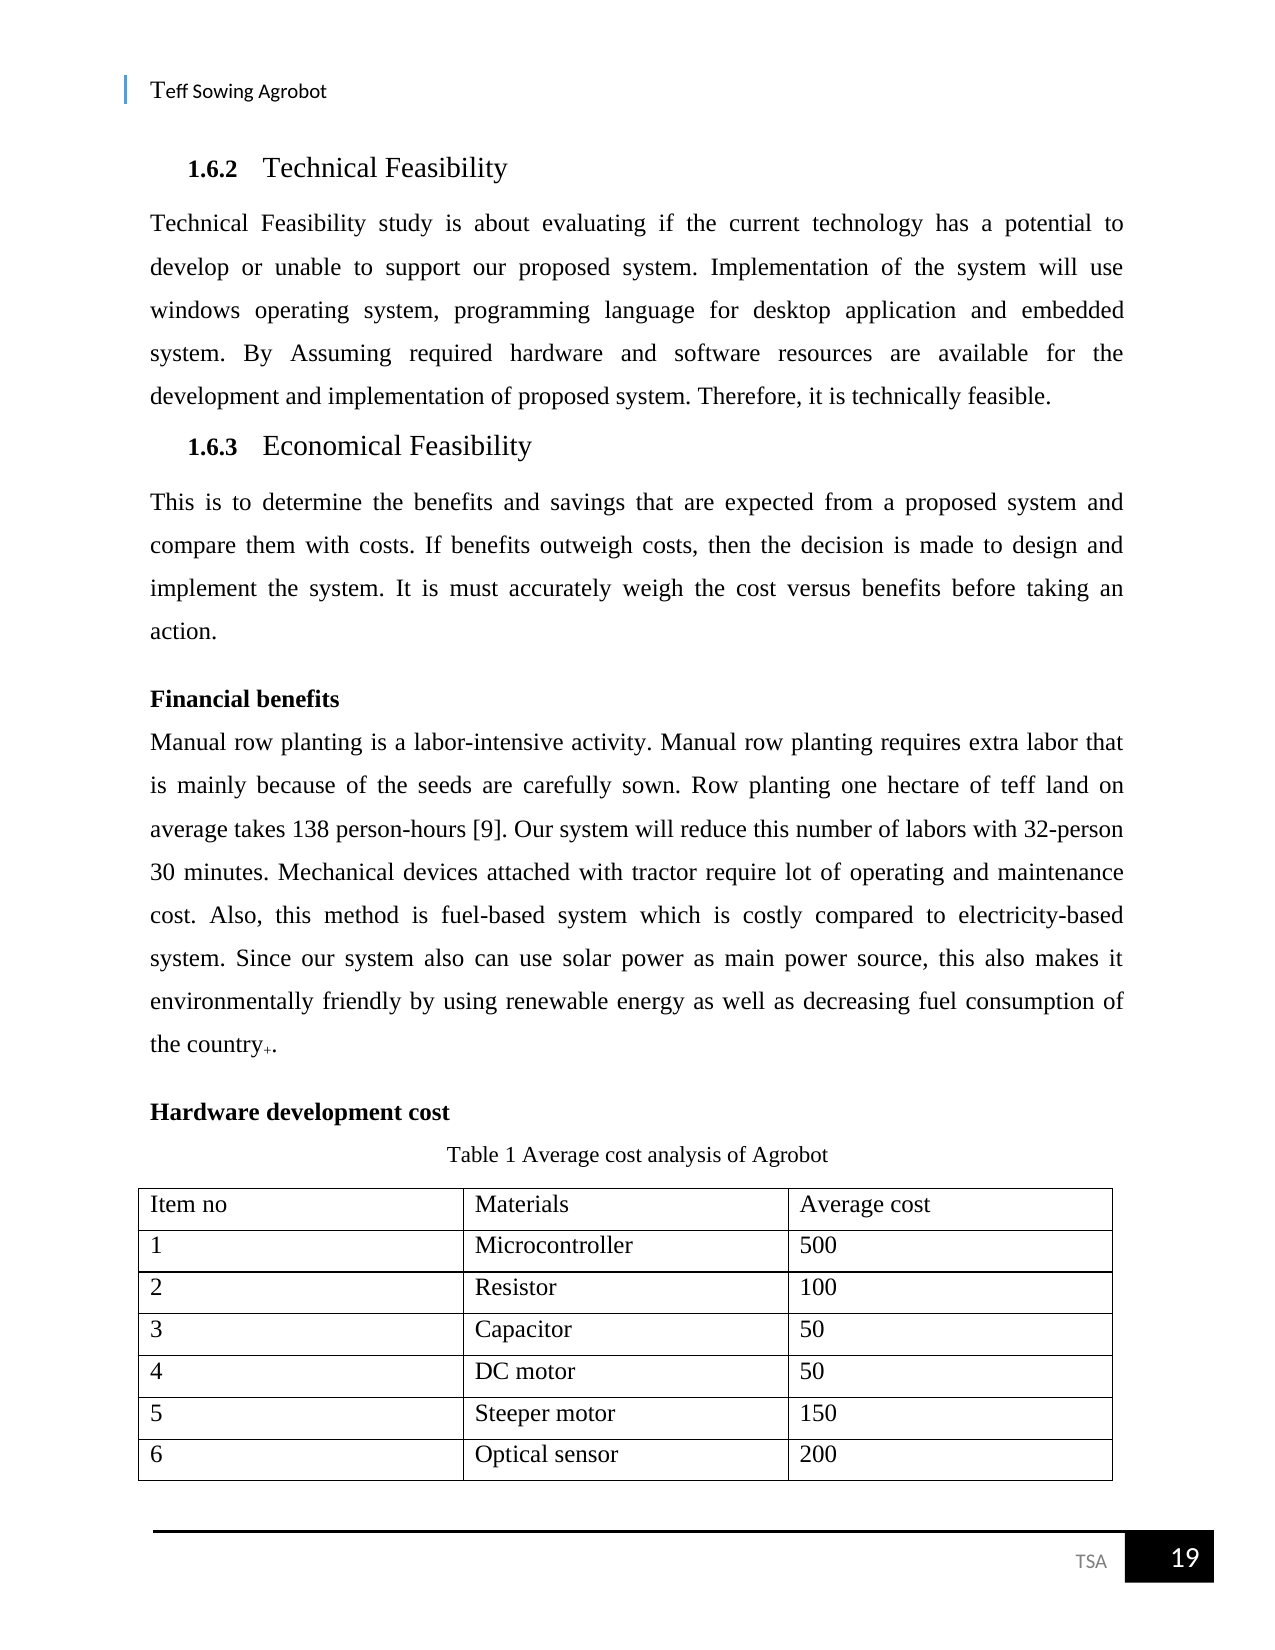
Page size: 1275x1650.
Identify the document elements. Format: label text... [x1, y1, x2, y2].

table_cell 50 [789, 1314, 1112, 1355]
subtitle Technical Feasibility [187, 150, 1125, 183]
text Hardware development cost [150, 1097, 1125, 1126]
table_cell 200 [789, 1440, 1112, 1480]
table_header Average cost [789, 1189, 1112, 1229]
table_header Item no [139, 1189, 463, 1229]
table_cell Microcontroller [464, 1231, 788, 1271]
text Table 1 Average cost analysis of Agrobot [150, 1141, 1125, 1167]
table_cell 150 [789, 1398, 1112, 1438]
table_cell 500 [789, 1231, 1112, 1271]
table_header Materials [464, 1189, 788, 1229]
table_cell Resistor [464, 1273, 788, 1313]
table_cell 5 [139, 1398, 463, 1438]
table_cell Optical sensor [464, 1440, 788, 1480]
table_cell 3 [139, 1314, 463, 1355]
table_cell 6 [139, 1440, 463, 1480]
table_cell 1 [139, 1231, 463, 1271]
table_cell DC motor [464, 1356, 788, 1397]
table_cell 4 [139, 1356, 463, 1397]
text Manual row planting is a labor-intensive activity. Manual row planting requires extra labor that is mainly because of the seeds are carefully sown. Row planting one hectare of teff land on average takes 138 person-hours [9]. Our system will reduce this number of labors with 32-person 30 minutes. Mechanical devices attached with tractor require lot of operating and maintenance cost. Also, this method is fuel-based system which is costly compared to electricity-based system. Since our system also can use solar power as main power source, this also makes it environmentally friendly by using renewable energy as well as decreasing fuel consumption of the country+. [150, 727, 1125, 1058]
table_cell Steeper motor [464, 1398, 788, 1438]
text Financial benefits [150, 684, 1125, 713]
text This is to determine the benefits and savings that are expected from a proposed system and compare them with costs. If benefits outweigh costs, then the decision is made to design and implement the system. It is must accurately weigh the cost versus benefits before taking an action. [150, 487, 1125, 645]
table_cell 100 [789, 1273, 1112, 1313]
text Technical Feasibility study is about evaluating if the current technology has a potential to develop or unable to support our proposed system. Implementation of the system will use windows operating system, programming language for desktop application and embedded system. By Assuming required hardware and software resources are available for the development and implementation of proposed system. Therefore, it is technically feasible. [150, 208, 1125, 410]
subtitle Economical Feasibility [187, 428, 1125, 462]
table_cell 50 [789, 1356, 1112, 1397]
table_cell 2 [139, 1273, 463, 1313]
table_cell Capacitor [464, 1314, 788, 1355]
